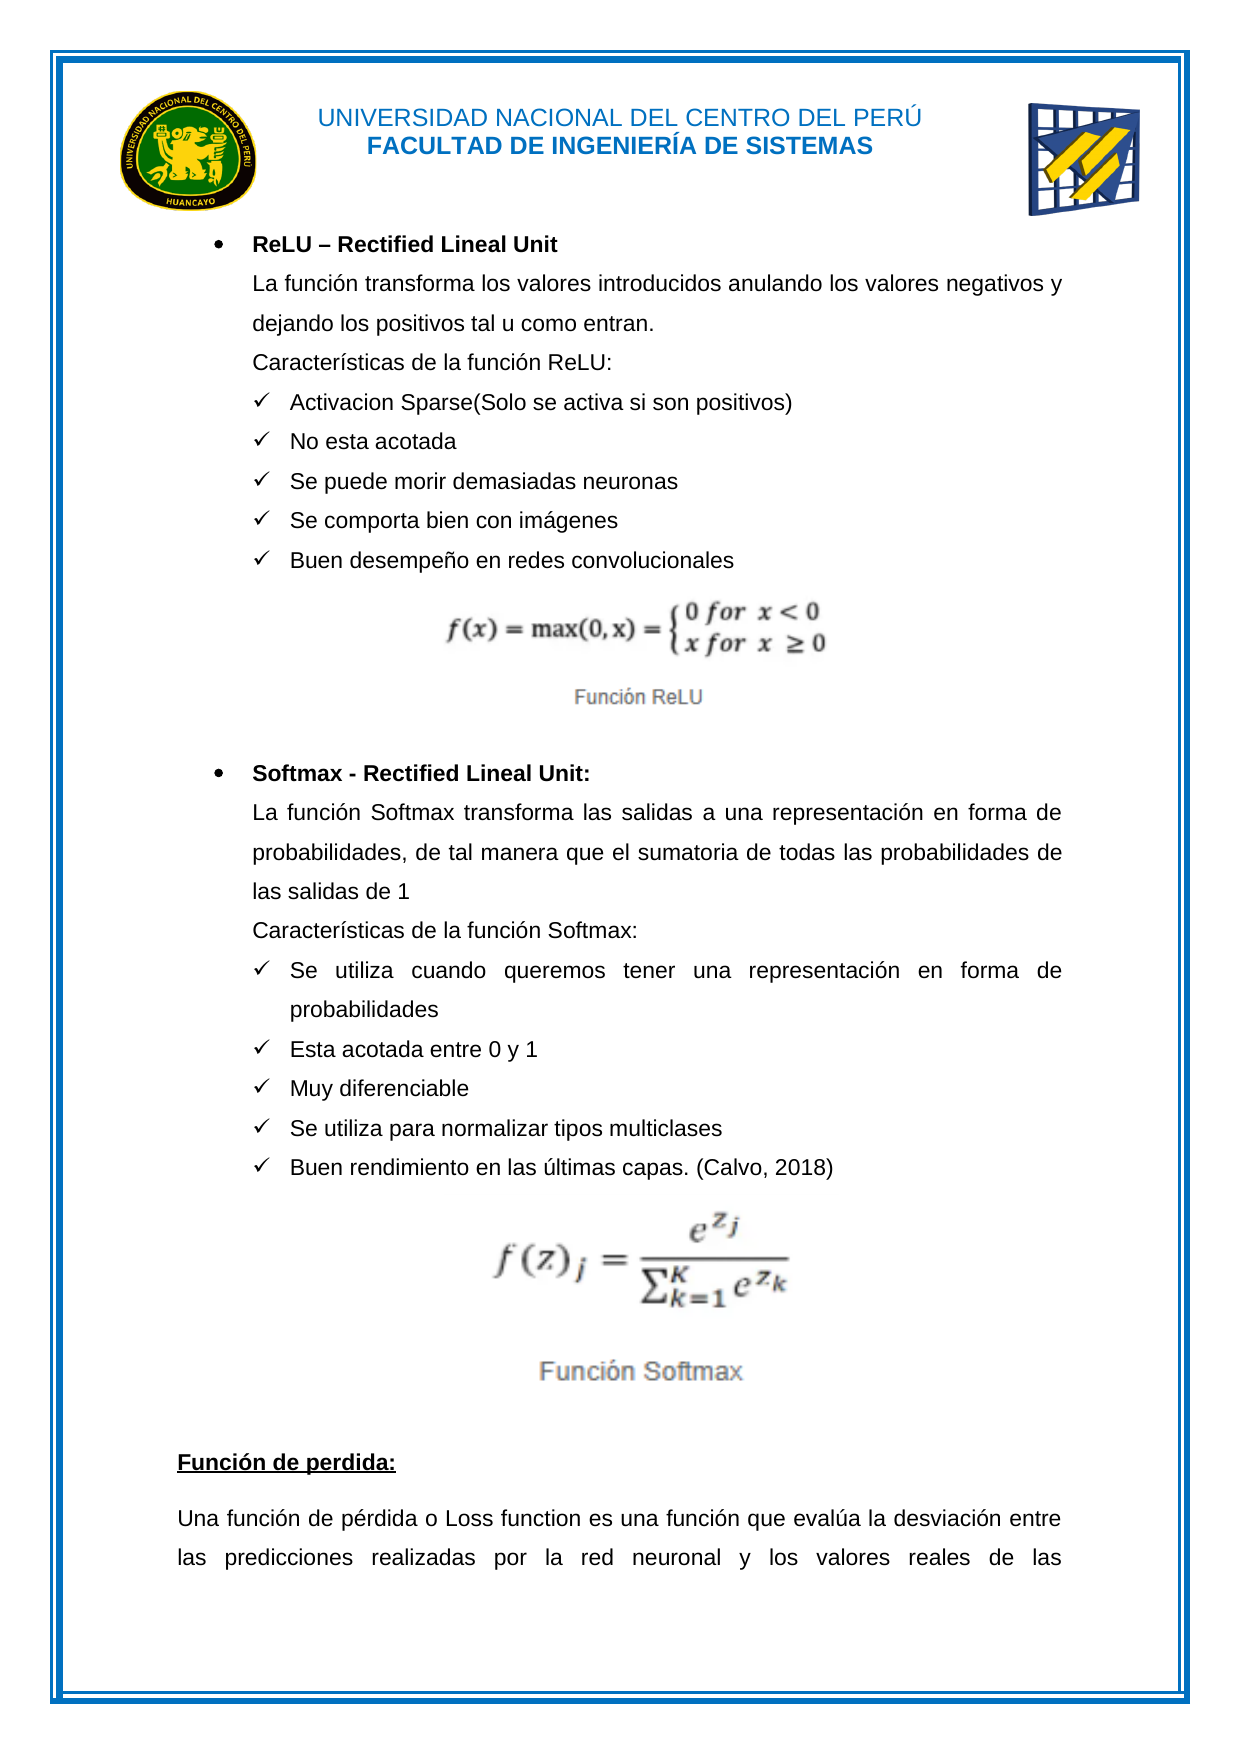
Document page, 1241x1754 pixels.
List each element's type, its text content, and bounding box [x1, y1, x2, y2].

list Buen rendimiento en las últimas capas. [252, 1154, 1063, 1181]
list Se puede morir demasiadas neuronas [252, 468, 1063, 494]
list Se utiliza cuando queremos tener una representación en forma de probabilidades [252, 957, 1063, 1023]
list Activacion Sparse(Solo se activa si son positivos) [252, 389, 1063, 415]
list Se utiliza para normalizar tipos multiclases [252, 1115, 1063, 1141]
list Se comporta bien con imágenes [252, 507, 1063, 533]
list Muy diferenciable [252, 1075, 1063, 1102]
picture [120, 91, 257, 211]
list Características de la función Softmax: [252, 917, 1063, 944]
picture [429, 586, 840, 734]
list La función Softmax transforma las salidas a una representación en forma de probabilidades, de tal manera que el sumatoria de todas las probabilidades de las salidas de 1 [252, 799, 1063, 904]
list ReLU – Rectified Lineal Unit [214, 231, 1063, 257]
list Características de la función ReLU: [252, 349, 1063, 376]
list La función transforma los valores introducidos anulando los valores negativos y dejando los positivos tal u como entran. [252, 270, 1063, 336]
list Esta acotada entre 0 y 1 [252, 1036, 1063, 1062]
list Buen desempeño en redes convolucionales [252, 547, 1063, 573]
picture [443, 1194, 840, 1406]
list No esta acotada [252, 428, 1063, 454]
picture [1028, 103, 1140, 216]
